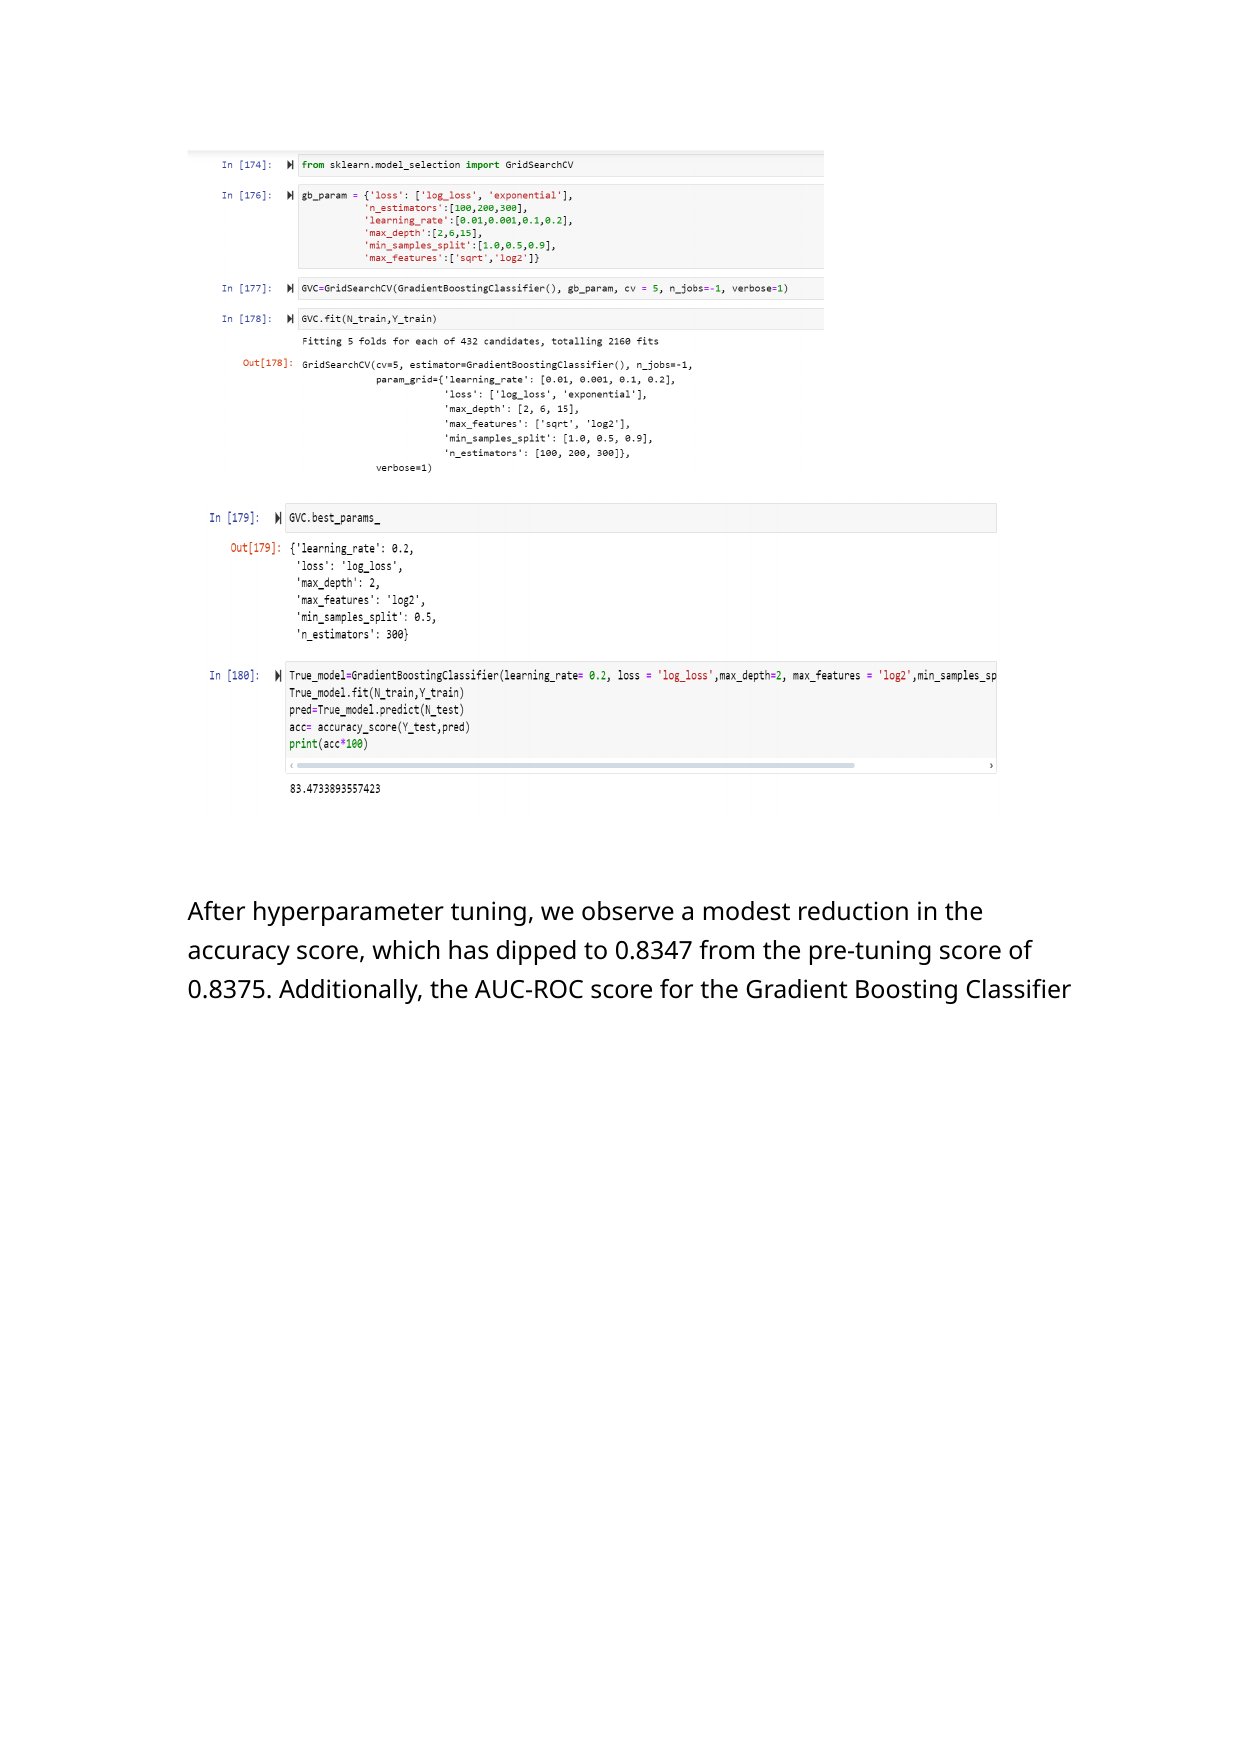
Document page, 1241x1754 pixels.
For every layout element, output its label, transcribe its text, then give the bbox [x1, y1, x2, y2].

picture [187, 150, 824, 477]
picture [187, 497, 1002, 816]
text After hyperparameter tuning, we observe a modest reduction in the accuracy score, which has dipped to 0.8347 from the pre-tuning score of 0.8375. Additionally, the AUC-ROC score for the Gradient Boosting Classifier stands at 0.89, indicating a robust model performance. [187, 893, 1090, 1006]
